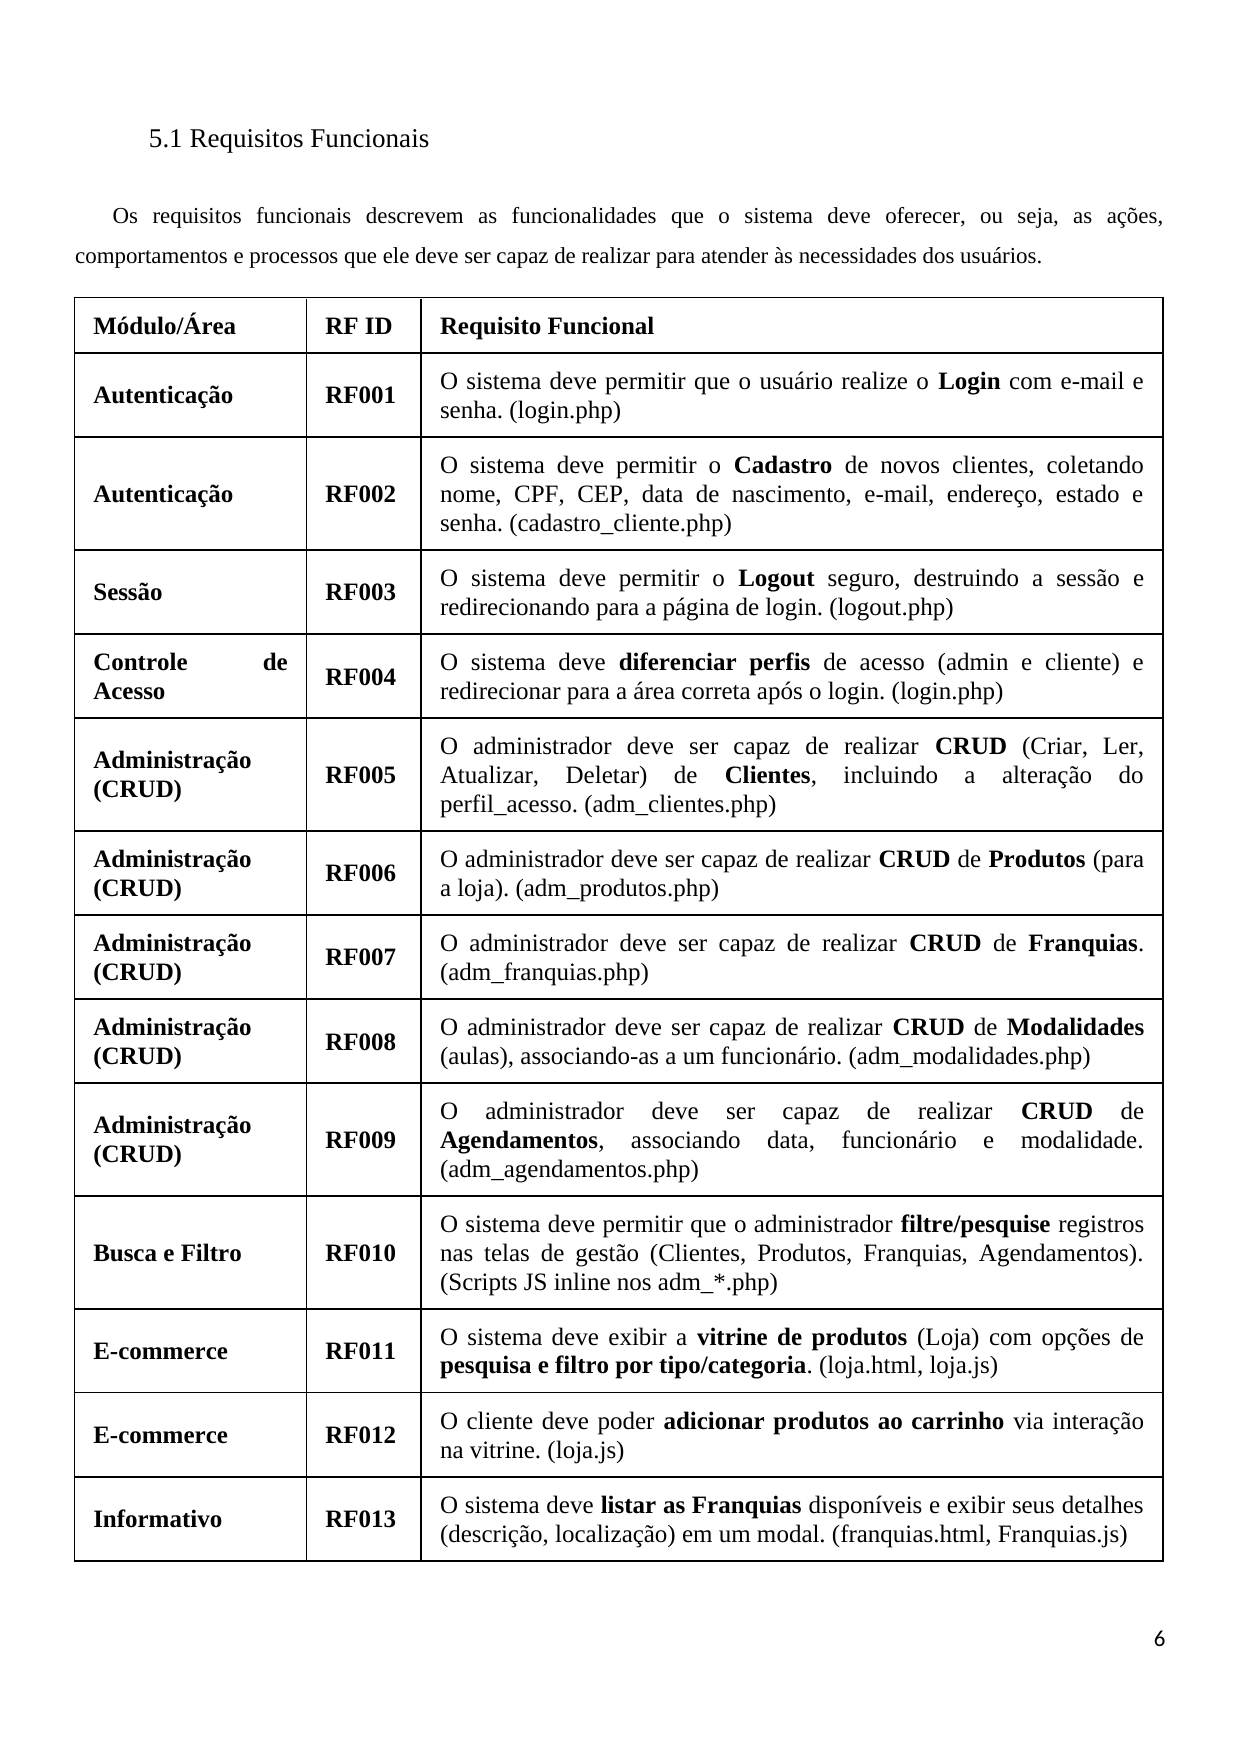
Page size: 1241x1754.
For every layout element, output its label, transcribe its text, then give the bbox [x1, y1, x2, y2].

table_header Requisito Funcional [422, 298, 1162, 352]
table_cell Autenticação [75, 438, 306, 549]
table_cell RF003 [307, 551, 420, 633]
table_cell O sistema deve permitir que o administrador filtre/pesquise registros nas telas de gestão (Clientes, Produtos, Franquias, Agendamentos). (Scripts JS inline nos adm_*.php) [422, 1197, 1162, 1308]
table_cell E-commerce [75, 1393, 306, 1476]
table_cell RF001 [307, 354, 420, 436]
table_cell O administrador deve ser capaz de realizar CRUD de Franquias. (adm_franquias.php) [422, 916, 1162, 998]
table_cell Controle de Acesso [75, 635, 306, 717]
table_cell Busca e Filtro [75, 1197, 306, 1308]
table_cell RF007 [307, 916, 420, 998]
table_cell RF006 [307, 832, 420, 914]
table_cell E-commerce [75, 1310, 306, 1392]
table_cell O administrador deve ser capaz de realizar CRUD (Criar, Ler, Atualizar, Deletar) de Clientes, incluindo a alteração do perfil_acesso. (adm_clientes.php) [422, 719, 1162, 830]
table_cell RF010 [307, 1197, 420, 1308]
table_cell RF004 [307, 635, 420, 717]
table_cell O sistema deve exibir a vitrine de produtos (Loja) com opções de pesquisa e filtro por tipo/categoria. (loja.html, loja.js) [422, 1310, 1162, 1392]
table_cell RF013 [307, 1478, 420, 1560]
table_cell Administração (CRUD) [75, 916, 306, 998]
table_cell RF002 [307, 438, 420, 549]
table_cell O administrador deve ser capaz de realizar CRUD de Agendamentos, associando data, funcionário e modalidade. (adm_agendamentos.php) [422, 1084, 1162, 1195]
table_cell O sistema deve diferenciar perfis de acesso (admin e cliente) e redirecionar para a área correta após o login. (login.php) [422, 635, 1162, 717]
table_cell RF012 [307, 1393, 420, 1476]
table_cell O sistema deve permitir o Logout seguro, destruindo a sessão e redirecionando para a página de login. (logout.php) [422, 551, 1162, 633]
table_cell O cliente deve poder adicionar produtos ao carrinho via interação na vitrine. (loja.js) [422, 1393, 1162, 1476]
table_cell O sistema deve listar as Franquias disponíveis e exibir seus detalhes (descrição, localização) em um modal. (franquias.html, Franquias.js) [422, 1478, 1162, 1560]
table_cell Administração (CRUD) [75, 1084, 306, 1195]
table_cell O sistema deve permitir que o usuário realize o Login com e-mail e senha. (login.php) [422, 354, 1162, 436]
table_header Módulo/Área [75, 298, 306, 352]
table_cell O administrador deve ser capaz de realizar CRUD de Modalidades (aulas), associando-as a um funcionário. (adm_modalidades.php) [422, 1000, 1162, 1082]
table_cell Administração (CRUD) [75, 832, 306, 914]
table_cell O sistema deve permitir o Cadastro de novos clientes, coletando nome, CPF, CEP, data de nascimento, e-mail, endereço, estado e senha. (cadastro_cliente.php) [422, 438, 1162, 549]
subtitle 5.1 Requisitos Funcionais [112, 122, 1165, 153]
table_cell RF008 [307, 1000, 420, 1082]
table_header RF ID [307, 298, 421, 352]
table_cell Administração (CRUD) [75, 1000, 306, 1082]
table_cell Informativo [75, 1478, 306, 1560]
table_cell Administração (CRUD) [75, 719, 306, 830]
table_cell RF005 [307, 719, 420, 830]
table_cell RF009 [307, 1084, 420, 1195]
text Os requisitos funcionais descrevem as funcionalidades que o sistema deve oferecer, ou seja, as ações, comportamentos e processos que ele deve ser capaz de realizar para atender às necessidades dos usuários. [75, 202, 1165, 268]
table_cell Sessão [75, 551, 306, 633]
table_cell O administrador deve ser capaz de realizar CRUD de Produtos (para a loja). (adm_produtos.php) [422, 832, 1162, 914]
table_cell Autenticação [75, 354, 306, 436]
table_cell RF011 [307, 1310, 420, 1392]
